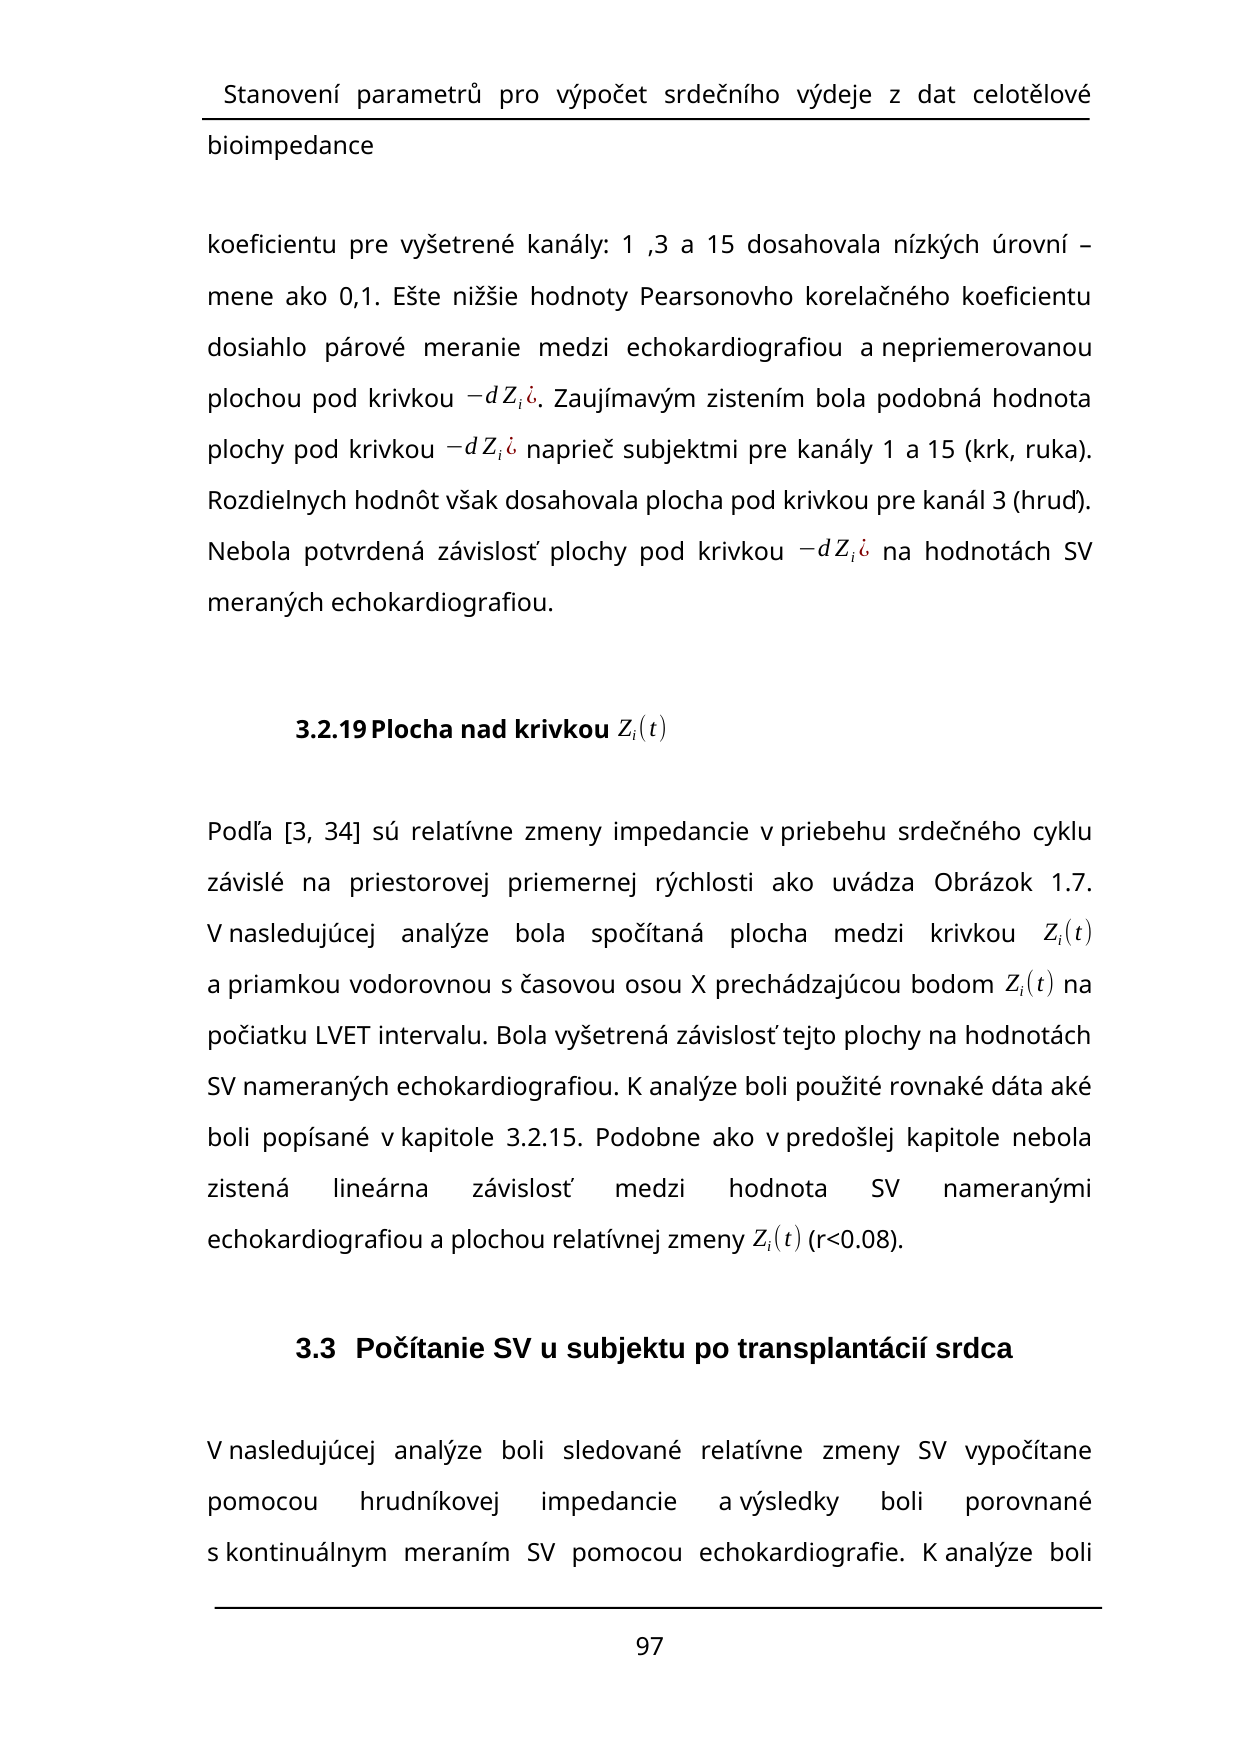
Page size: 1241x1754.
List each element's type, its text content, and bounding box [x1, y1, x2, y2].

subtitle Plocha nad krivkou [295, 712, 1092, 746]
text Podľa [3, 34] sú relatívne zmeny impedancie v priebehu srdečného cyklu závislé na priestorovej priemernej rýchlosti ako uvádza Obrázok 1.7. V nasledujúcej analýze bola spočítaná plocha medzi krivkou a priamkou vodorovnou s časovou osou X prechádzajúcou bodom na počiatku LVET intervalu. Bola vyšetrená závislosť tejto plochy na hodnotách SV nameraných echokardiografiou. K analýze boli použité rovnaké dáta aké boli popísané v kapitole 3.2.15. Podobne ako v predošlej kapitole nebola zistená lineárna závislosť medzi hodnota SV nameranými echokardiografiou a plochou relatívnej zmeny (r<0.08). [207, 814, 1092, 1256]
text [207, 1433, 1092, 1569]
subtitle Počítanie SV u subjektu po transplantácií srdca [295, 1332, 1092, 1365]
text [207, 227, 1092, 618]
